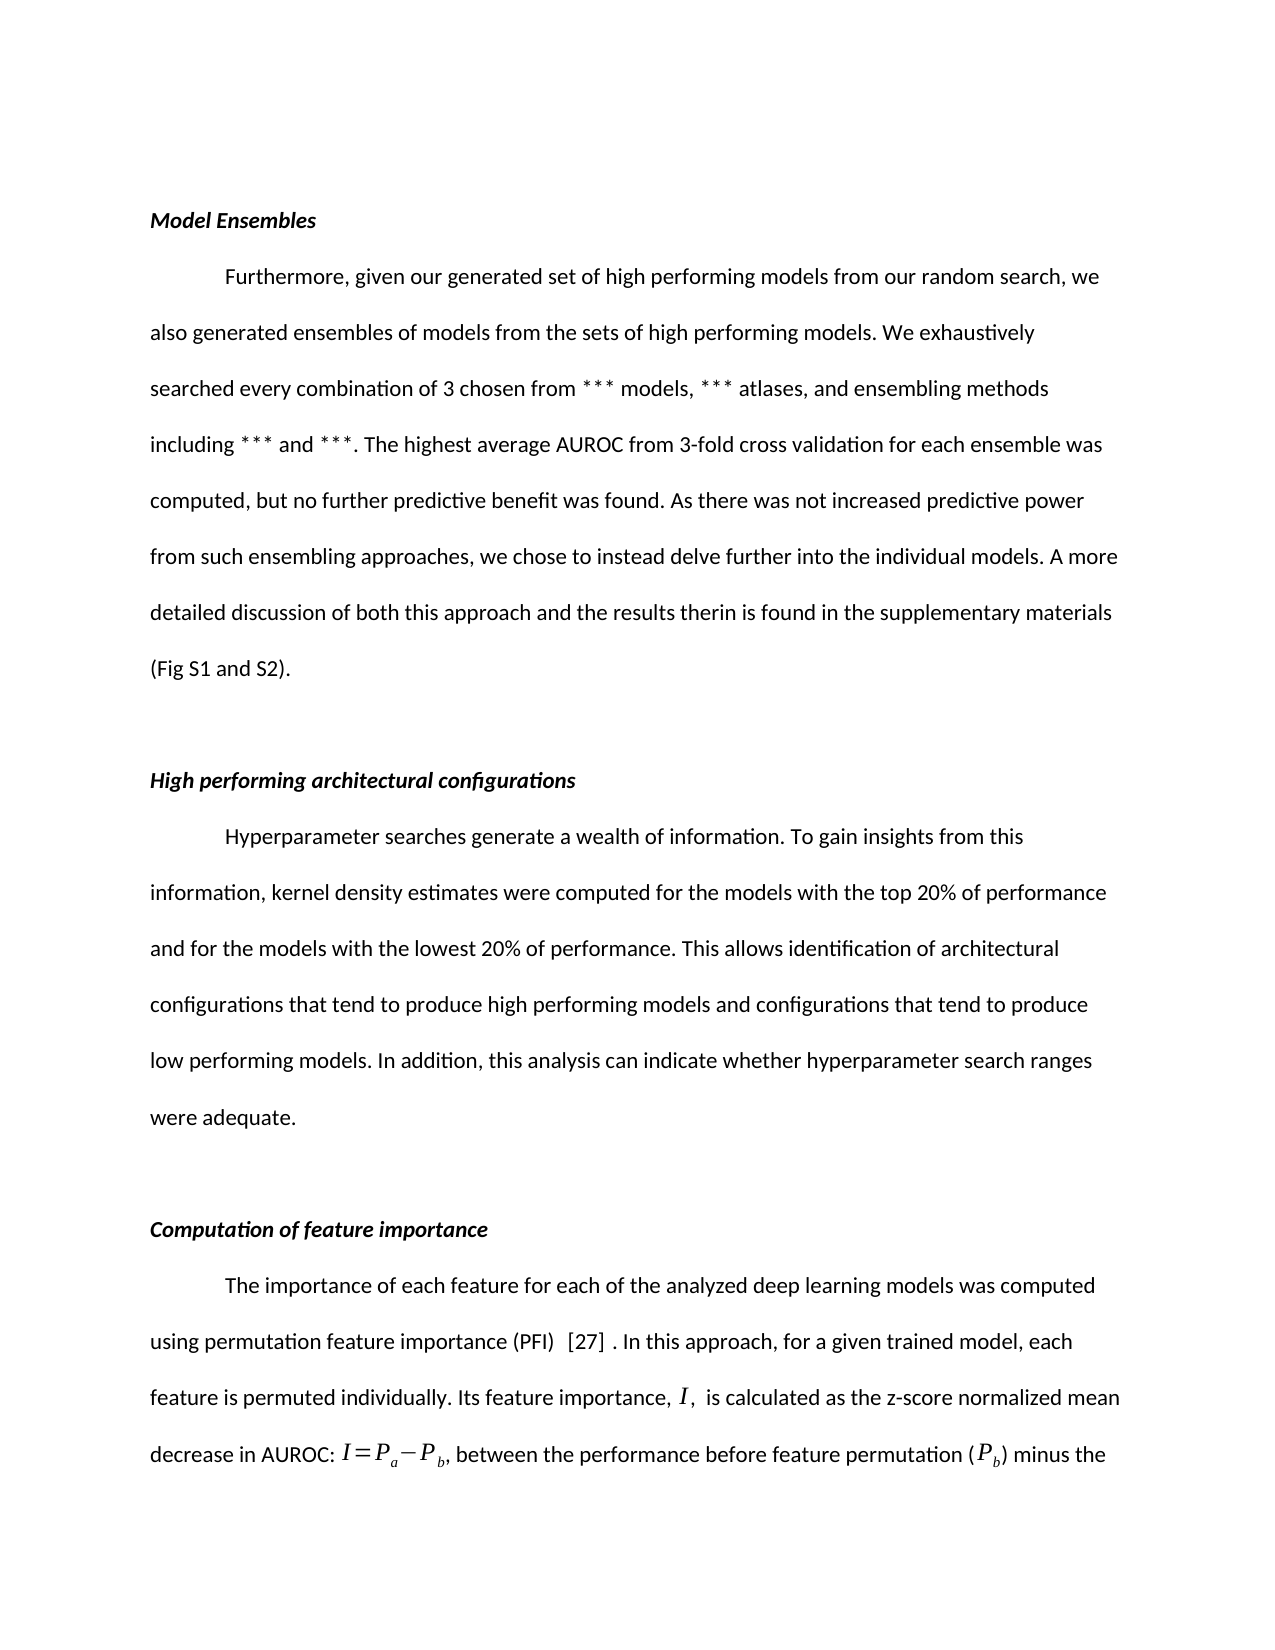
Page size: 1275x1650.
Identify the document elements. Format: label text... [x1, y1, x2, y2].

text Computation of feature importance [150, 1215, 1125, 1243]
text Hyperparameter searches generate a wealth of information. To gain insights from this information, kernel density estimates were computed for the models with the top 20% of performance and for the models with the lowest 20% of performance. This allows identification of architectural configurations that tend to produce high performing models and configurations that tend to produce low performing models. In addition, this analysis can indicate whether hyperparameter search ranges were adequate. [150, 822, 1125, 1131]
text High performing architectural configurations [150, 766, 1125, 794]
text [150, 1271, 1125, 1470]
text Furthermore, given our generated set of high performing models from our random search, we also generated ensembles of models from the sets of high performing models. We exhaustively searched every combination of 3 chosen from *** models, *** atlases, and ensembling methods including *** and ***. The highest average AUROC from 3-fold cross validation for each ensemble was computed, but no further predictive benefit was found. As there was not increased predictive power from such ensembling approaches, we chose to instead delve further into the individual models. A more detailed discussion of both this approach and the results therin is found in the supplementary materials (Fig S1 and S2). [150, 262, 1125, 682]
text Model Ensembles [150, 206, 1125, 234]
